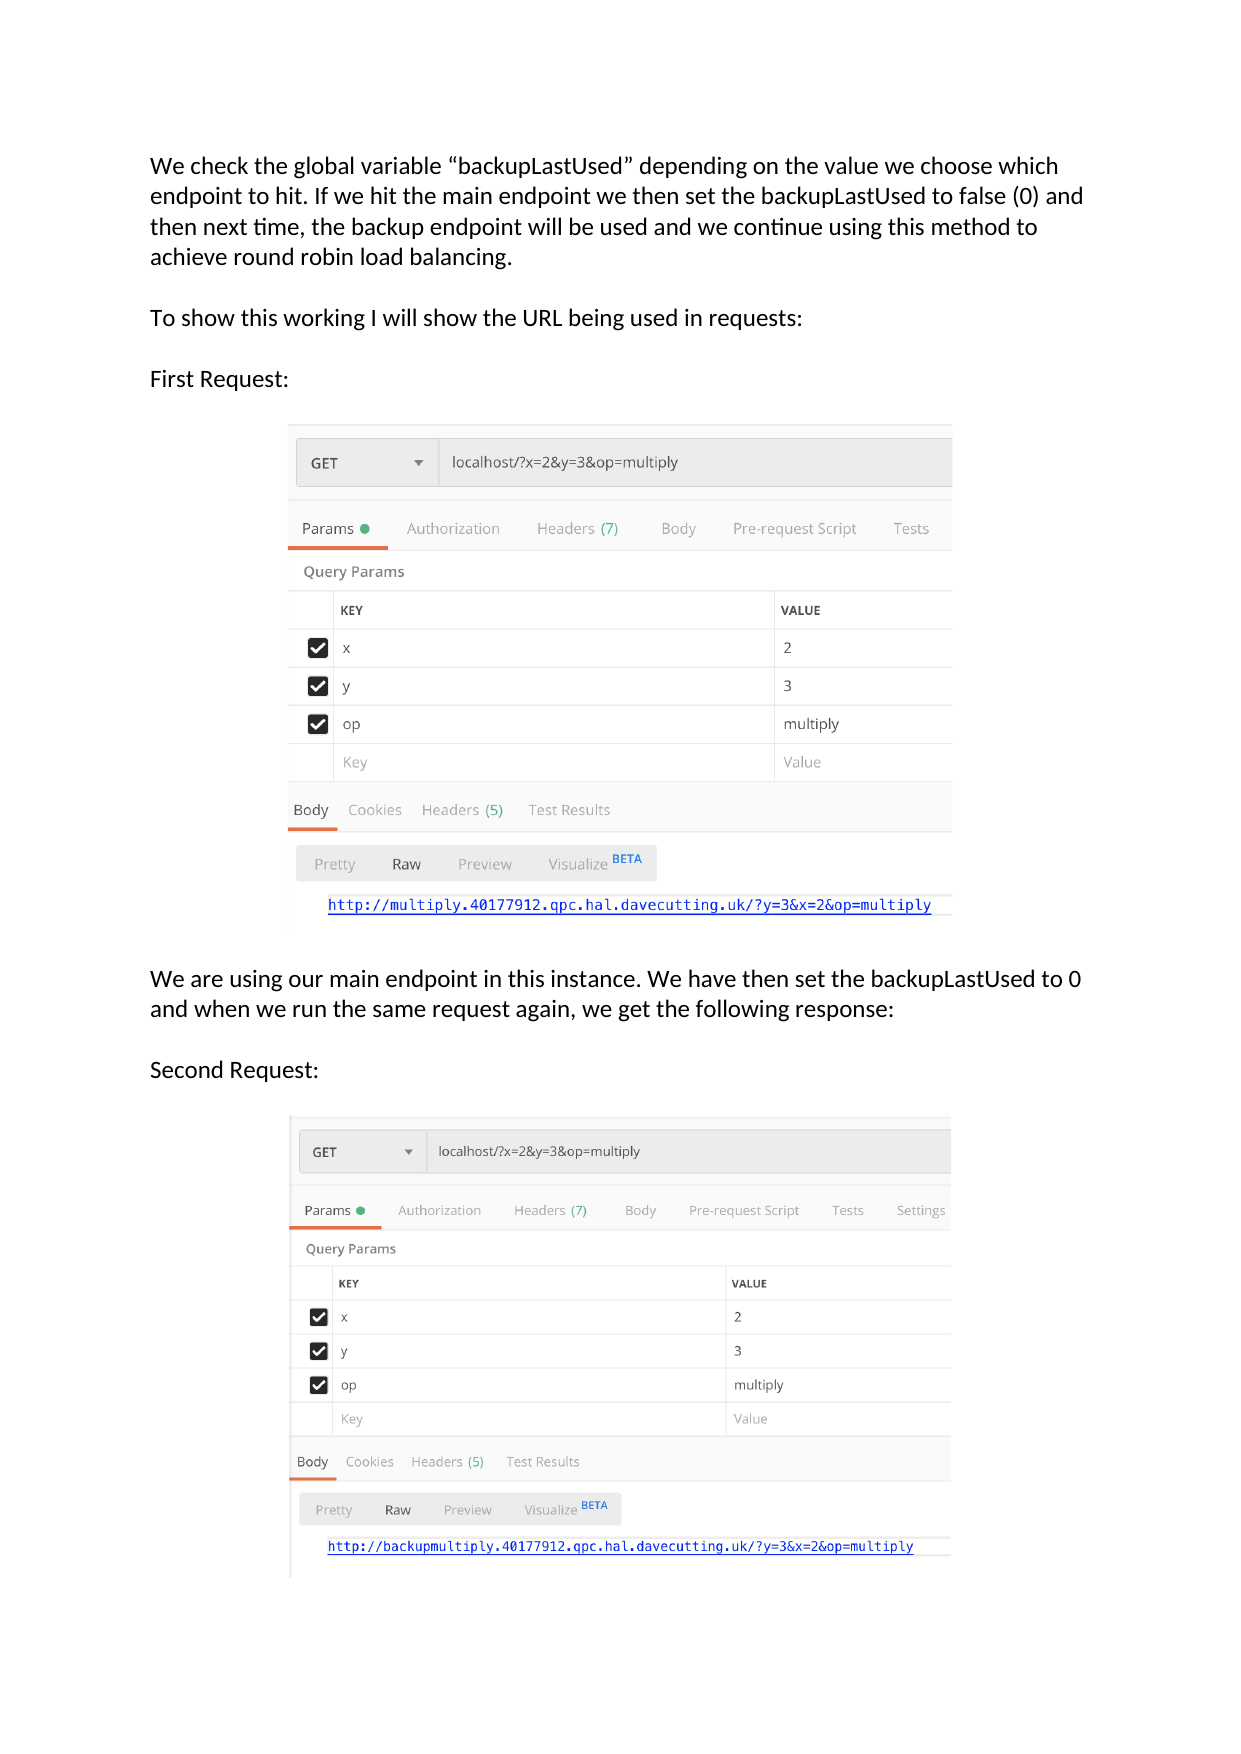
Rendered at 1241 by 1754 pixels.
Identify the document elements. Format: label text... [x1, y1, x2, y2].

text We are using our main endpoint in this instance. We have then set the backupLastUsed to 0 and when we run the same request again, we get the following response: [150, 963, 1090, 1024]
text First Request: [150, 364, 1090, 394]
text We check the global variable “backupLastUsed” depending on the value we choose which endpoint to hit. If we hit the main endpoint we then set the backupLastUsed to false (0) and then next time, the backup endpoint will be used and we continue using this method to achieve round robin load balancing. [150, 150, 1090, 272]
picture [289, 1115, 951, 1578]
text Second Request: [150, 1054, 1090, 1085]
picture [287, 424, 953, 933]
text To show this working I will show the URL being used in requests: [150, 303, 1090, 333]
